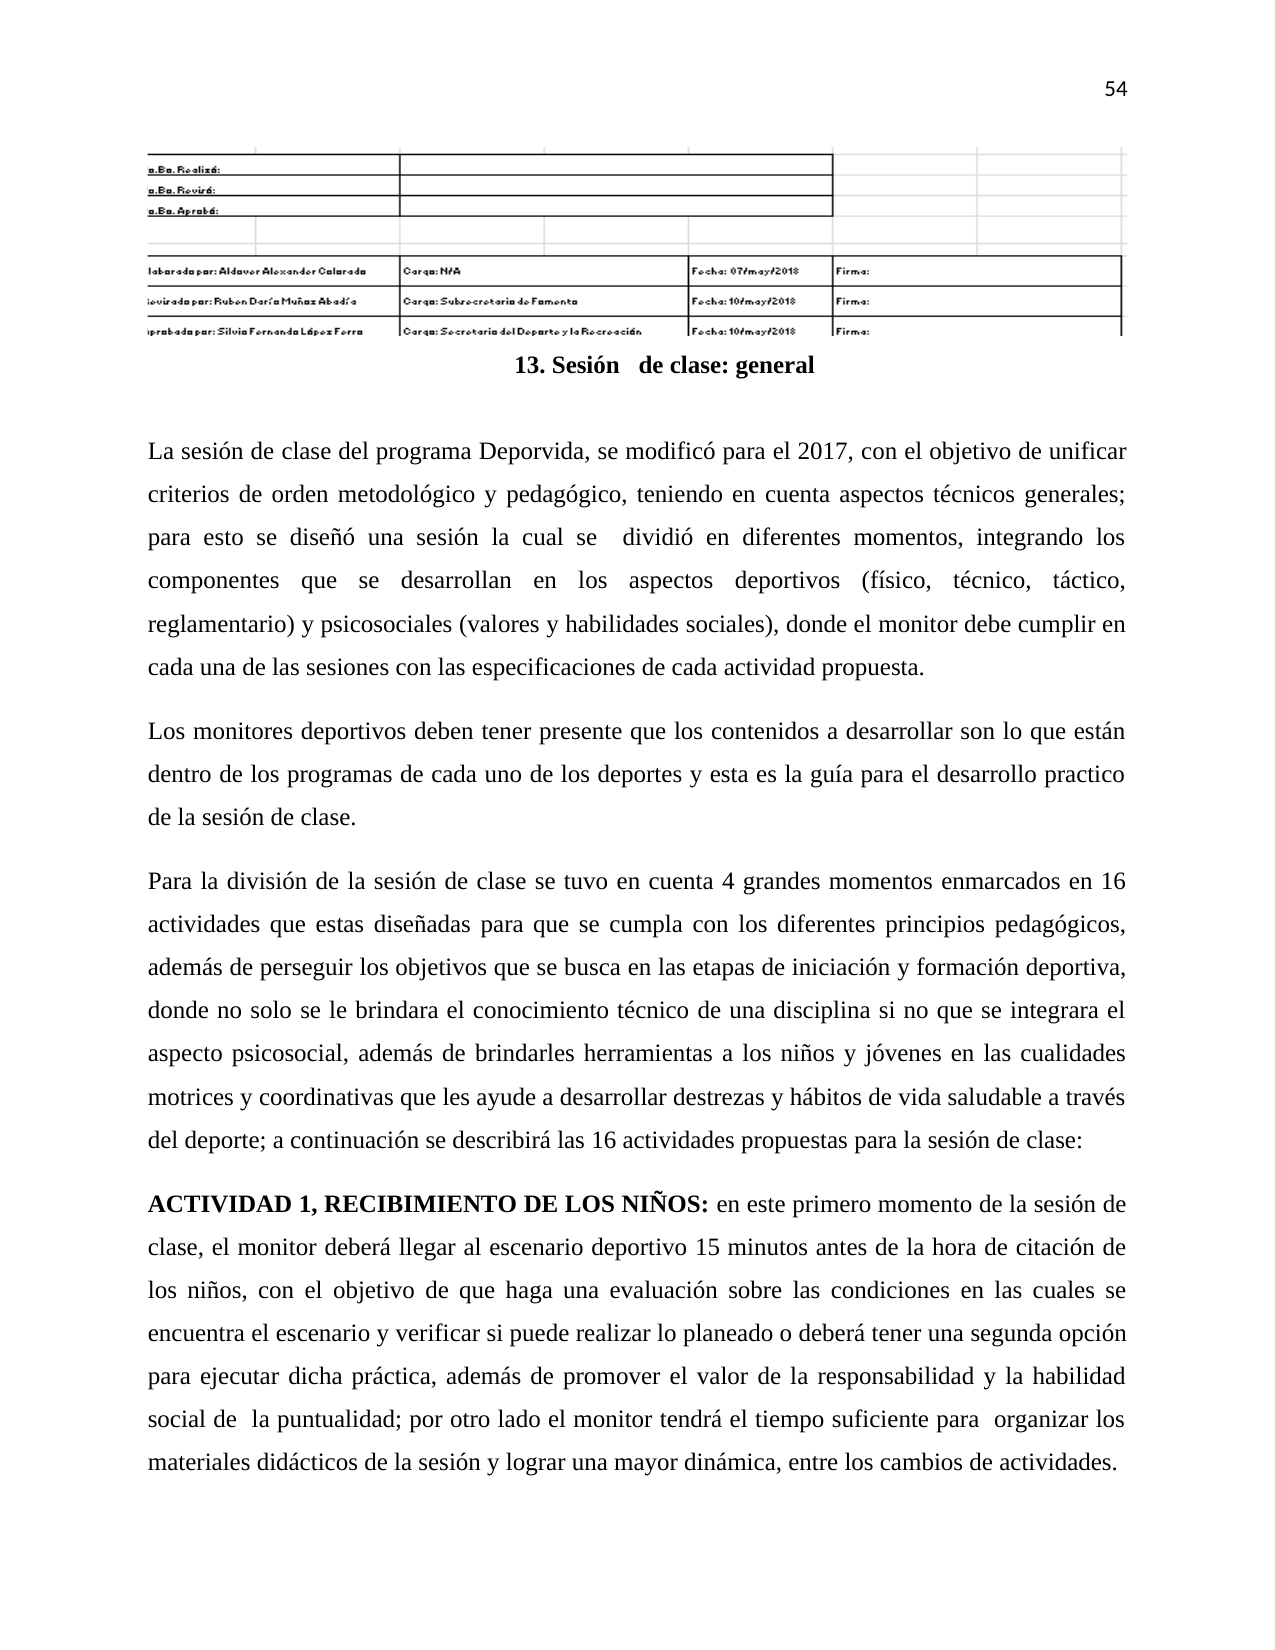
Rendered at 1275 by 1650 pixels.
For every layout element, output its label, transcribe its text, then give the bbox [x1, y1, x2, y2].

picture [147, 147, 1128, 336]
text Los monitores deportivos deben tener presente que los contenidos a desarrollar son lo que están dentro de los programas de cada uno de los deportes y esta es la guía para el desarrollo practico de la sesión de clase. [148, 716, 1127, 831]
text Para la división de la sesión de clase se tuvo en cuenta 4 grandes momentos enmarcados en 16 actividades que estas diseñadas para que se cumpla con los diferentes principios pedagógicos, además de perseguir los objetivos que se busca en las etapas de iniciación y formación deportiva, donde no solo se le brindara el conocimiento técnico de una disciplina si no que se integrara el aspecto psicosocial, además de brindarles herramientas a los niños y jóvenes en las cualidades motrices y coordinativas que les ayude a desarrollar destrezas y hábitos de vida saludable a través del deporte; a continuación se describirá las 16 actividades propuestas para la sesión de clase: [148, 866, 1127, 1153]
text ACTIVIDAD 1, RECIBIMIENTO DE LOS NIÑOS: en este primero momento de la sesión de clase, el monitor deberá llegar al escenario deportivo 15 minutos antes de la hora de citación de los niños, con el objetivo de que haga una evaluación sobre las condiciones en las cuales se encuentra el escenario y verificar si puede realizar lo planeado o deberá tener una segunda opción para ejecutar dicha práctica, además de promover el valor de la responsabilidad y la habilidad social de la puntualidad; por otro lado el monitor tendrá el tiempo suficiente para organizar los materiales didácticos de la sesión y lograr una mayor dinámica, entre los cambios de actividades. [148, 1189, 1127, 1476]
text La sesión de clase del programa Deporvida, se modificó para el 2017, con el objetivo de unificar criterios de orden metodológico y pedagógico, teniendo en cuenta aspectos técnicos generales; para esto se diseñó una sesión la cual se dividió en diferentes momentos, integrando los componentes que se desarrollan en los aspectos deportivos (físico, técnico, táctico, reglamentario) y psicosociales (valores y habilidades sociales), donde el monitor debe cumplir en cada una de las sesiones con las especificaciones de cada actividad propuesta. [148, 436, 1127, 681]
text 13. Sesión de clase: general [148, 350, 1181, 379]
